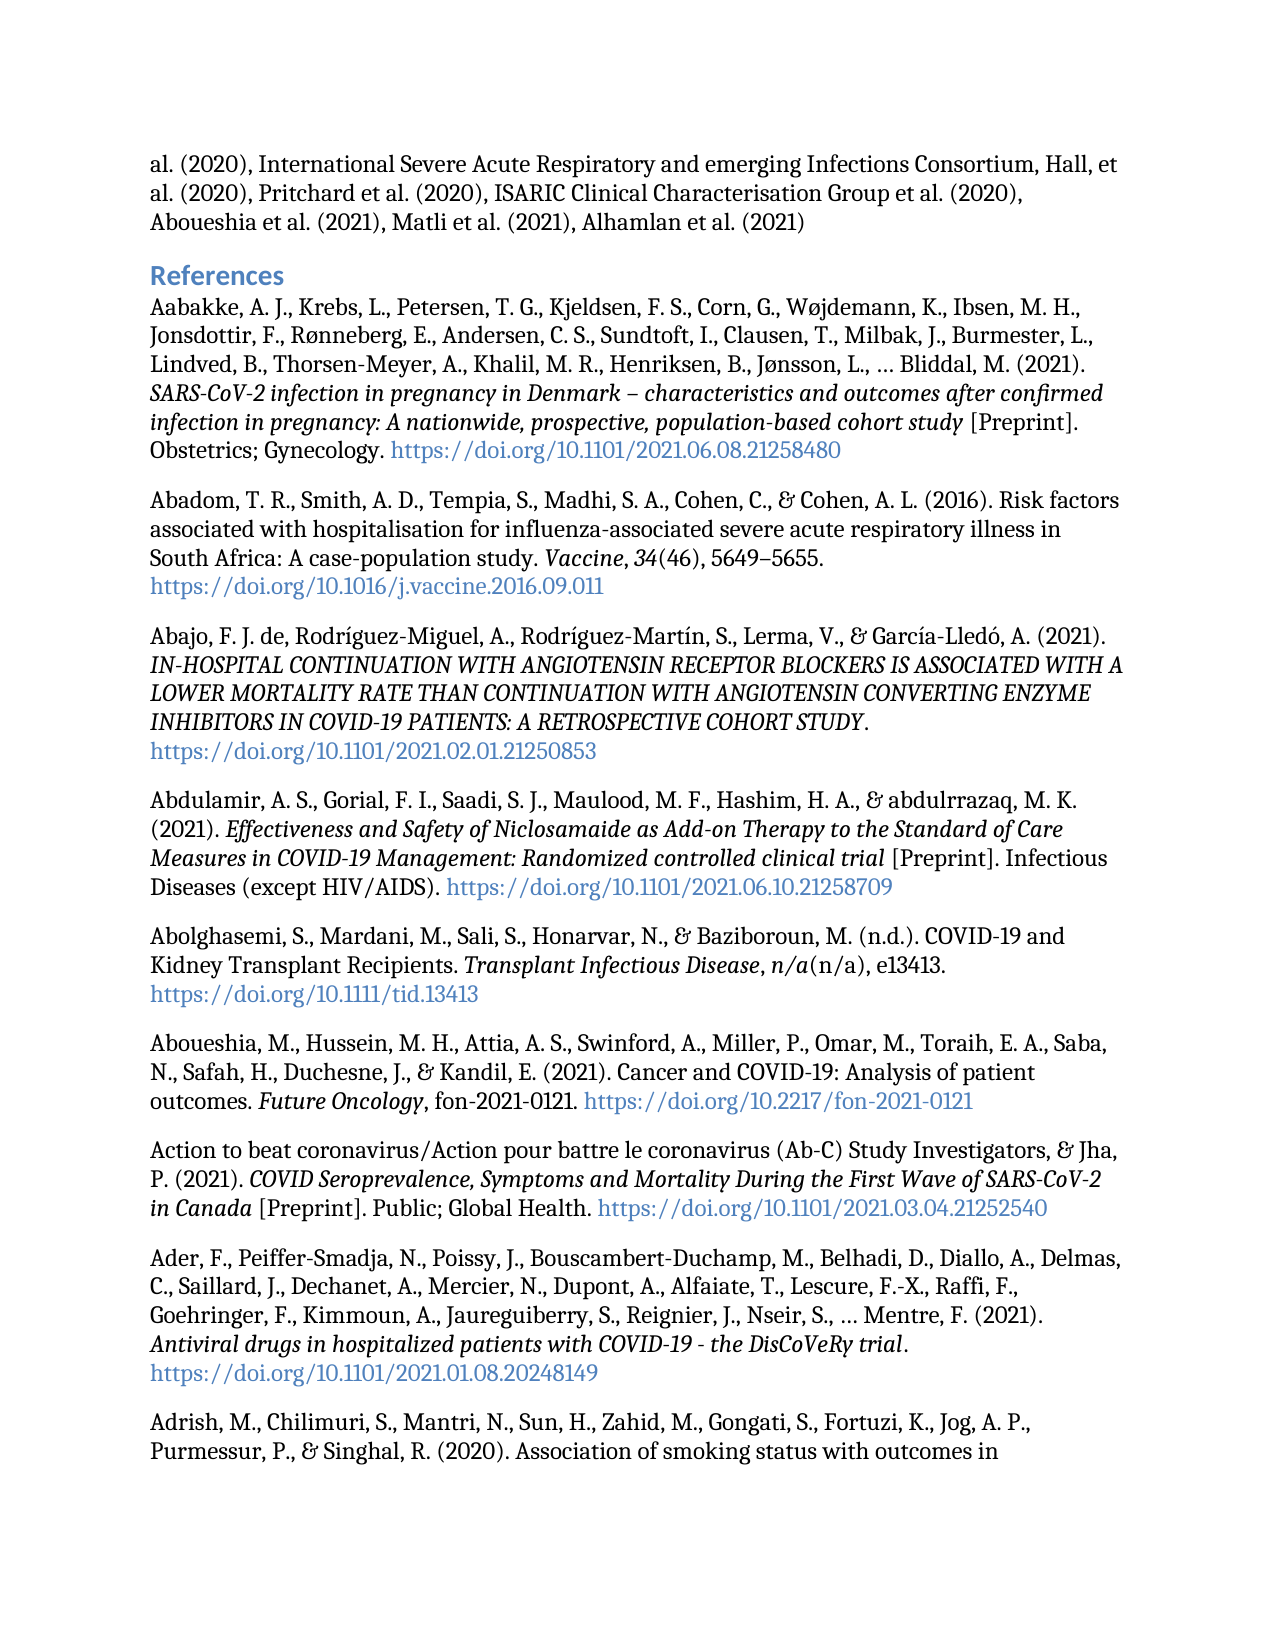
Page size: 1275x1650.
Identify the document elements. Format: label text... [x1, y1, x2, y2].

text Ader, F., Peiffer-Smadja, N., Poissy, J., Bouscambert-Duchamp, M., Belhadi, D., Diallo, A., Delmas, C., Saillard, J., Dechanet, A., Mercier, N., Dupont, A., Alfaiate, T., Lescure, F.-X., Raffi, F., Goehringer, F., Kimmoun, A., Jaureguiberry, S., Reignier, J., Nseir, S., … Mentre, F. (2021). Antiviral drugs in hospitalized patients with COVID-19 - the DisCoVeRy trial. https://doi.org/10.1101/2021.01.08.20248149 [150, 1243, 1125, 1387]
text Aboueshia, M., Hussein, M. H., Attia, A. S., Swinford, A., Miller, P., Omar, M., Toraih, E. A., Saba, N., Safah, H., Duchesne, J., & Kandil, E. (2021). Cancer and COVID-19: Analysis of patient outcomes. Future Oncology, fon-2021-0121. https://doi.org/10.2217/fon-2021-0121 [150, 1029, 1125, 1116]
text Action to beat coronavirus/Action pour battre le coronavirus (Ab-C) Study Investigators, & Jha, P. (2021). COVID Seroprevalence, Symptoms and Mortality During the First Wave of SARS-CoV-2 in Canada [Preprint]. Public; Global Health. https://doi.org/10.1101/2021.03.04.21252540 [150, 1136, 1125, 1223]
text Abadom, T. R., Smith, A. D., Tempia, S., Madhi, S. A., Cohen, C., & Cohen, A. L. (2016). Risk factors associated with hospitalisation for influenza-associated severe acute respiratory illness in South Africa: A case-population study. Vaccine, 34(46), 5649–5655. https://doi.org/10.1016/j.vaccine.2016.09.011 [150, 486, 1125, 601]
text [150, 1408, 1125, 1466]
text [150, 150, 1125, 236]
text Abolghasemi, S., Mardani, M., Sali, S., Honarvar, N., & Baziboroun, M. (n.d.). COVID-19 and Kidney Transplant Recipients. Transplant Infectious Disease, n/a(n/a), e13413. https://doi.org/10.1111/tid.13413 [150, 922, 1125, 1008]
text Aabakke, A. J., Krebs, L., Petersen, T. G., Kjeldsen, F. S., Corn, G., Wøjdemann, K., Ibsen, M. H., Jonsdottir, F., Rønneberg, E., Andersen, C. S., Sundtoft, I., Clausen, T., Milbak, J., Burmester, L., Lindved, B., Thorsen-Meyer, A., Khalil, M. R., Henriksen, B., Jønsson, L., … Bliddal, M. (2021). SARS-CoV-2 infection in pregnancy in Denmark – characteristics and outcomes after confirmed infection in pregnancy: A nationwide, prospective, population-based cohort study [Preprint]. Obstetrics; Gynecology. https://doi.org/10.1101/2021.06.08.21258480 [150, 293, 1125, 465]
text Abajo, F. J. de, Rodríguez-Miguel, A., Rodríguez-Martín, S., Lerma, V., & García-Lledó, A. (2021). IN-HOSPITAL CONTINUATION WITH ANGIOTENSIN RECEPTOR BLOCKERS IS ASSOCIATED WITH A LOWER MORTALITY RATE THAN CONTINUATION WITH ANGIOTENSIN CONVERTING ENZYME INHIBITORS IN COVID-19 PATIENTS: A RETROSPECTIVE COHORT STUDY. https://doi.org/10.1101/2021.02.01.21250853 [150, 622, 1125, 766]
subtitle References [150, 257, 1125, 293]
text Abdulamir, A. S., Gorial, F. I., Saadi, S. J., Maulood, M. F., Hashim, H. A., & abdulrrazaq, M. K. (2021). Effectiveness and Safety of Niclosamaide as Add-on Therapy to the Standard of Care Measures in COVID-19 Management: Randomized controlled clinical trial [Preprint]. Infectious Diseases (except HIV/AIDS). https://doi.org/10.1101/2021.06.10.21258709 [150, 786, 1125, 901]
